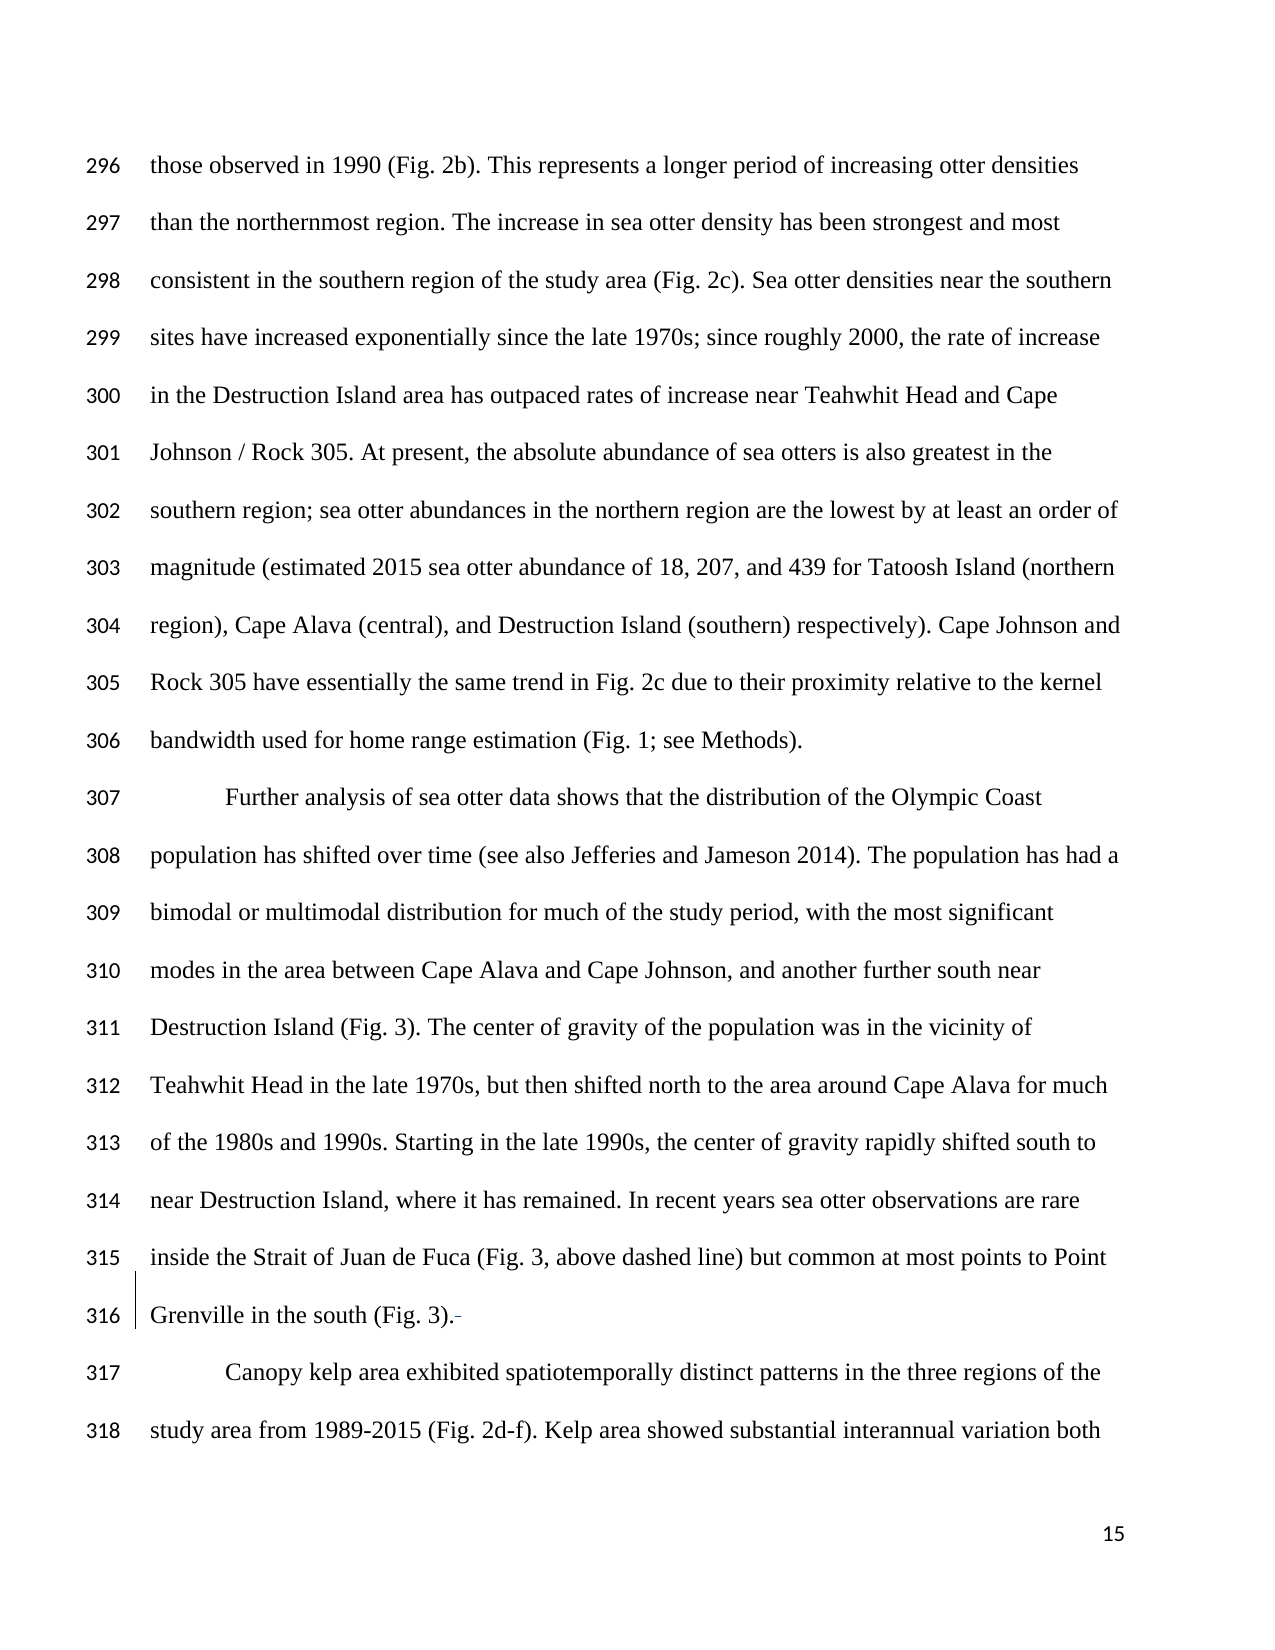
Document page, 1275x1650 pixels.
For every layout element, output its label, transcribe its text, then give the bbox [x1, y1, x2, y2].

text Further analysis of sea otter data shows that the distribution of the Olympic Coast population has shifted over time (see also Jefferies and Jameson 2014). The population has had a bimodal or multimodal distribution for much of the study period, with the most significant modes in the area between Cape Alava and Cape Johnson, and another further south near Destruction Island (Fig. 3). The center of gravity of the population was in the vicinity of Teahwhit Head in the late 1970s, but then shifted north to the area around Cape Alava for much of the 1980s and 1990s. Starting in the late 1990s, the center of gravity rapidly shifted south to near Destruction Island, where it has remained. In recent years sea otter observations are rare inside the Strait of Juan de Fuca (Fig. 3, above dashed line) but common at most points to Point Grenville in the south (Fig. 3). [150, 782, 1125, 1329]
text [150, 1357, 1125, 1444]
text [150, 150, 1125, 754]
